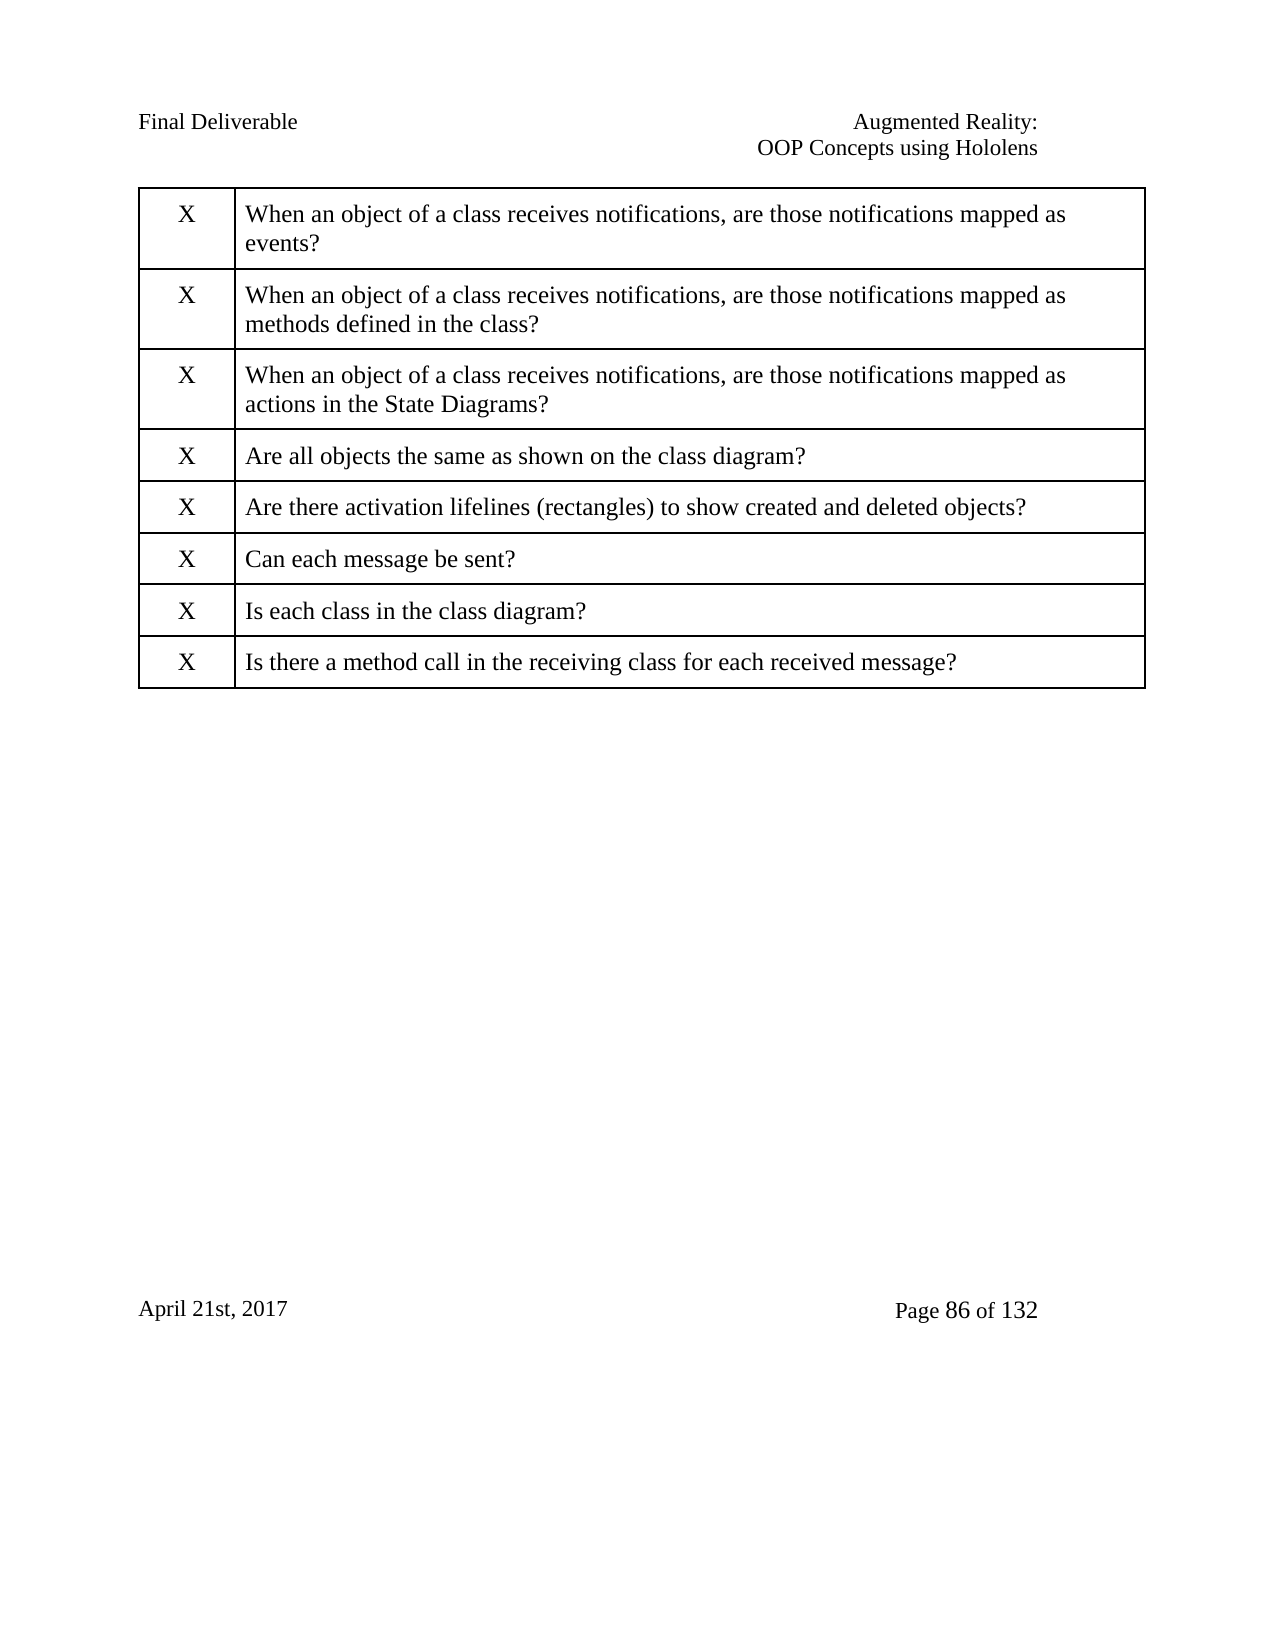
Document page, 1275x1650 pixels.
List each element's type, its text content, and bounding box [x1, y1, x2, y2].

table_cell X [140, 534, 234, 583]
table_cell When an object of a class receives notifications, are those notifications mapped as actions in the State Diagrams? [236, 350, 1144, 428]
table_cell Are there activation lifelines (rectangles) to show created and deleted objects? [236, 482, 1144, 532]
table_cell Is each class in the class diagram? [236, 585, 1144, 635]
table_cell Are all objects the same as shown on the class diagram? [236, 430, 1144, 480]
table_cell Is there a method call in the receiving class for each received message? [236, 637, 1144, 687]
table_cell Can each message be sent? [236, 534, 1144, 583]
table_cell X [140, 189, 234, 267]
table_cell X [140, 637, 234, 687]
table_cell X [140, 270, 234, 348]
table_cell When an object of a class receives notifications, are those notifications mapped as methods defined in the class? [236, 270, 1144, 348]
table_cell X [140, 430, 234, 480]
table_cell X [140, 482, 234, 532]
table_cell X [140, 350, 234, 428]
table_cell X [140, 585, 234, 635]
table_cell When an object of a class receives notifications, are those notifications mapped as events? [236, 189, 1144, 267]
